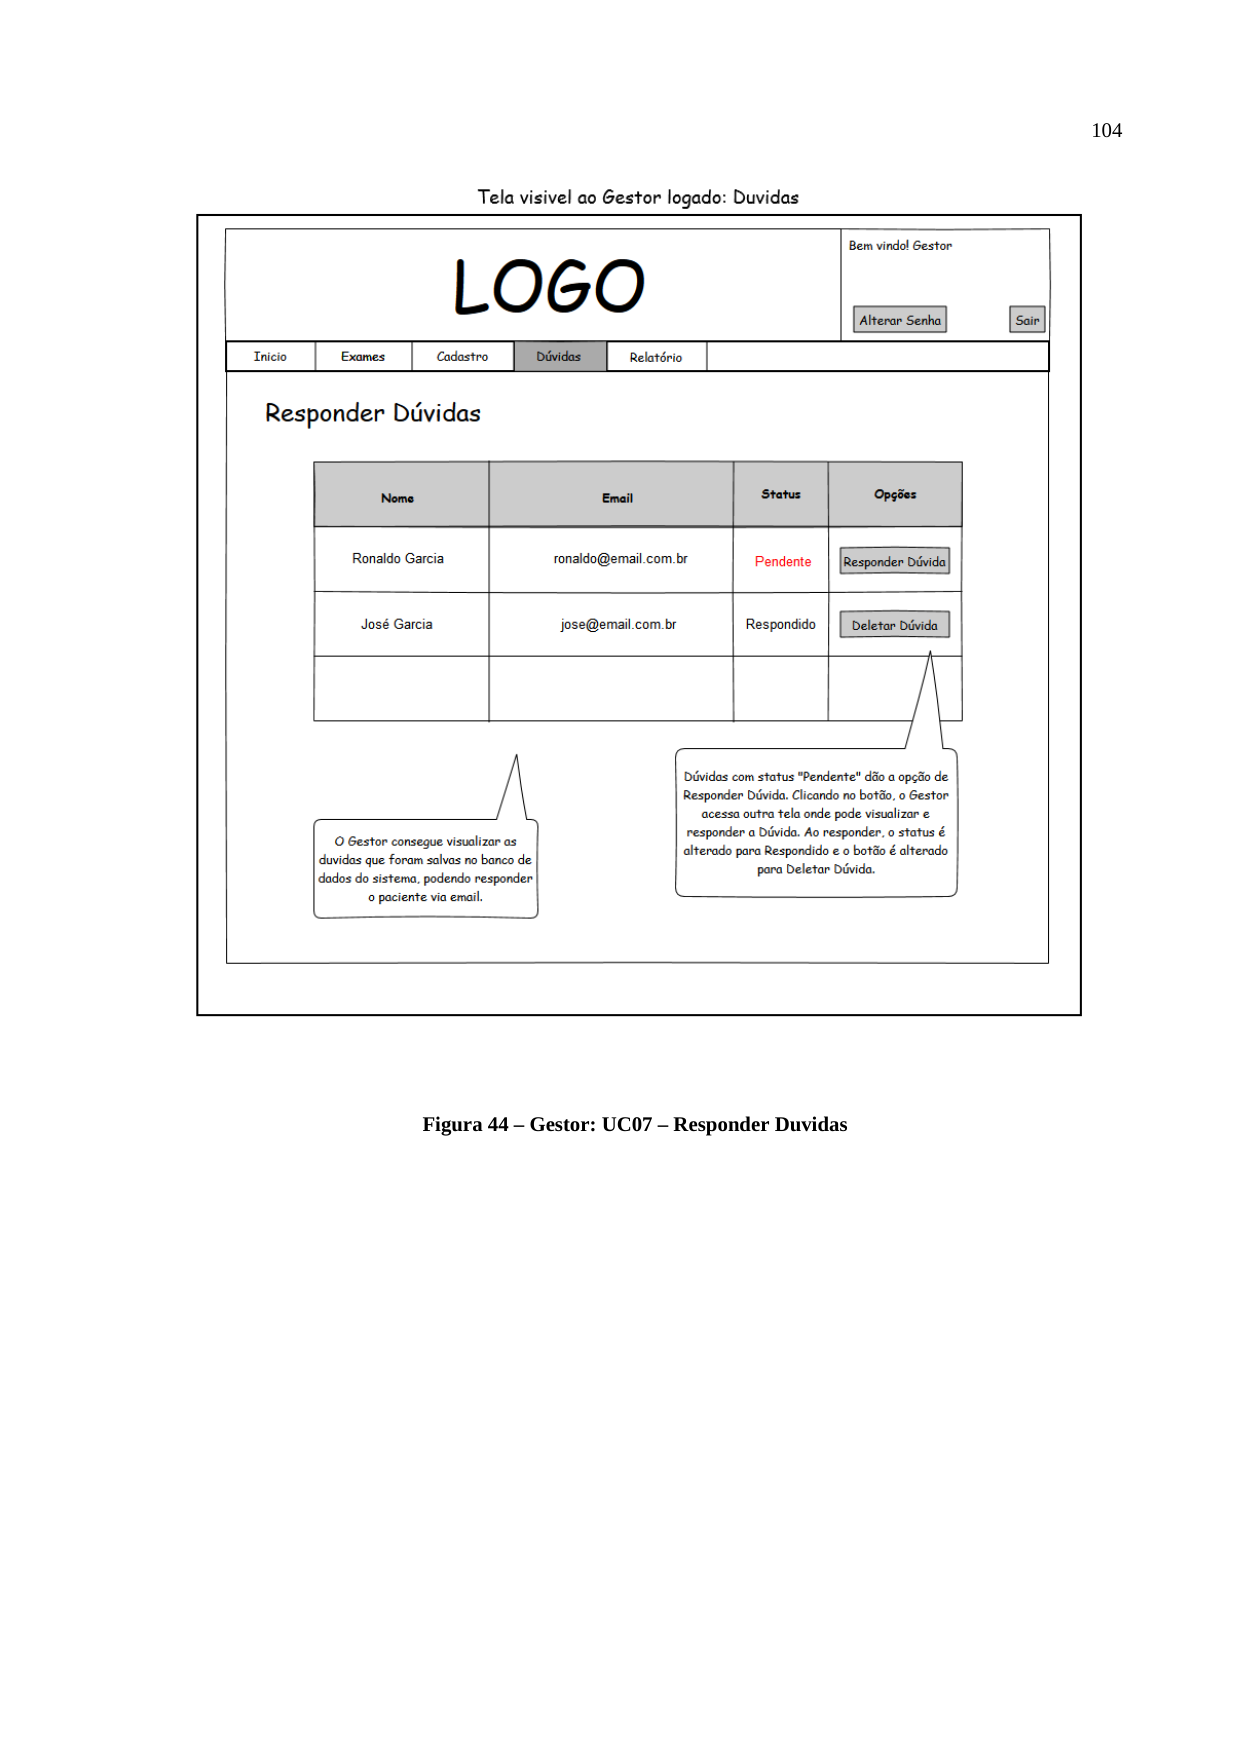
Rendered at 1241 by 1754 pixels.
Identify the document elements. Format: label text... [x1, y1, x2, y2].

picture [147, 177, 1122, 1085]
